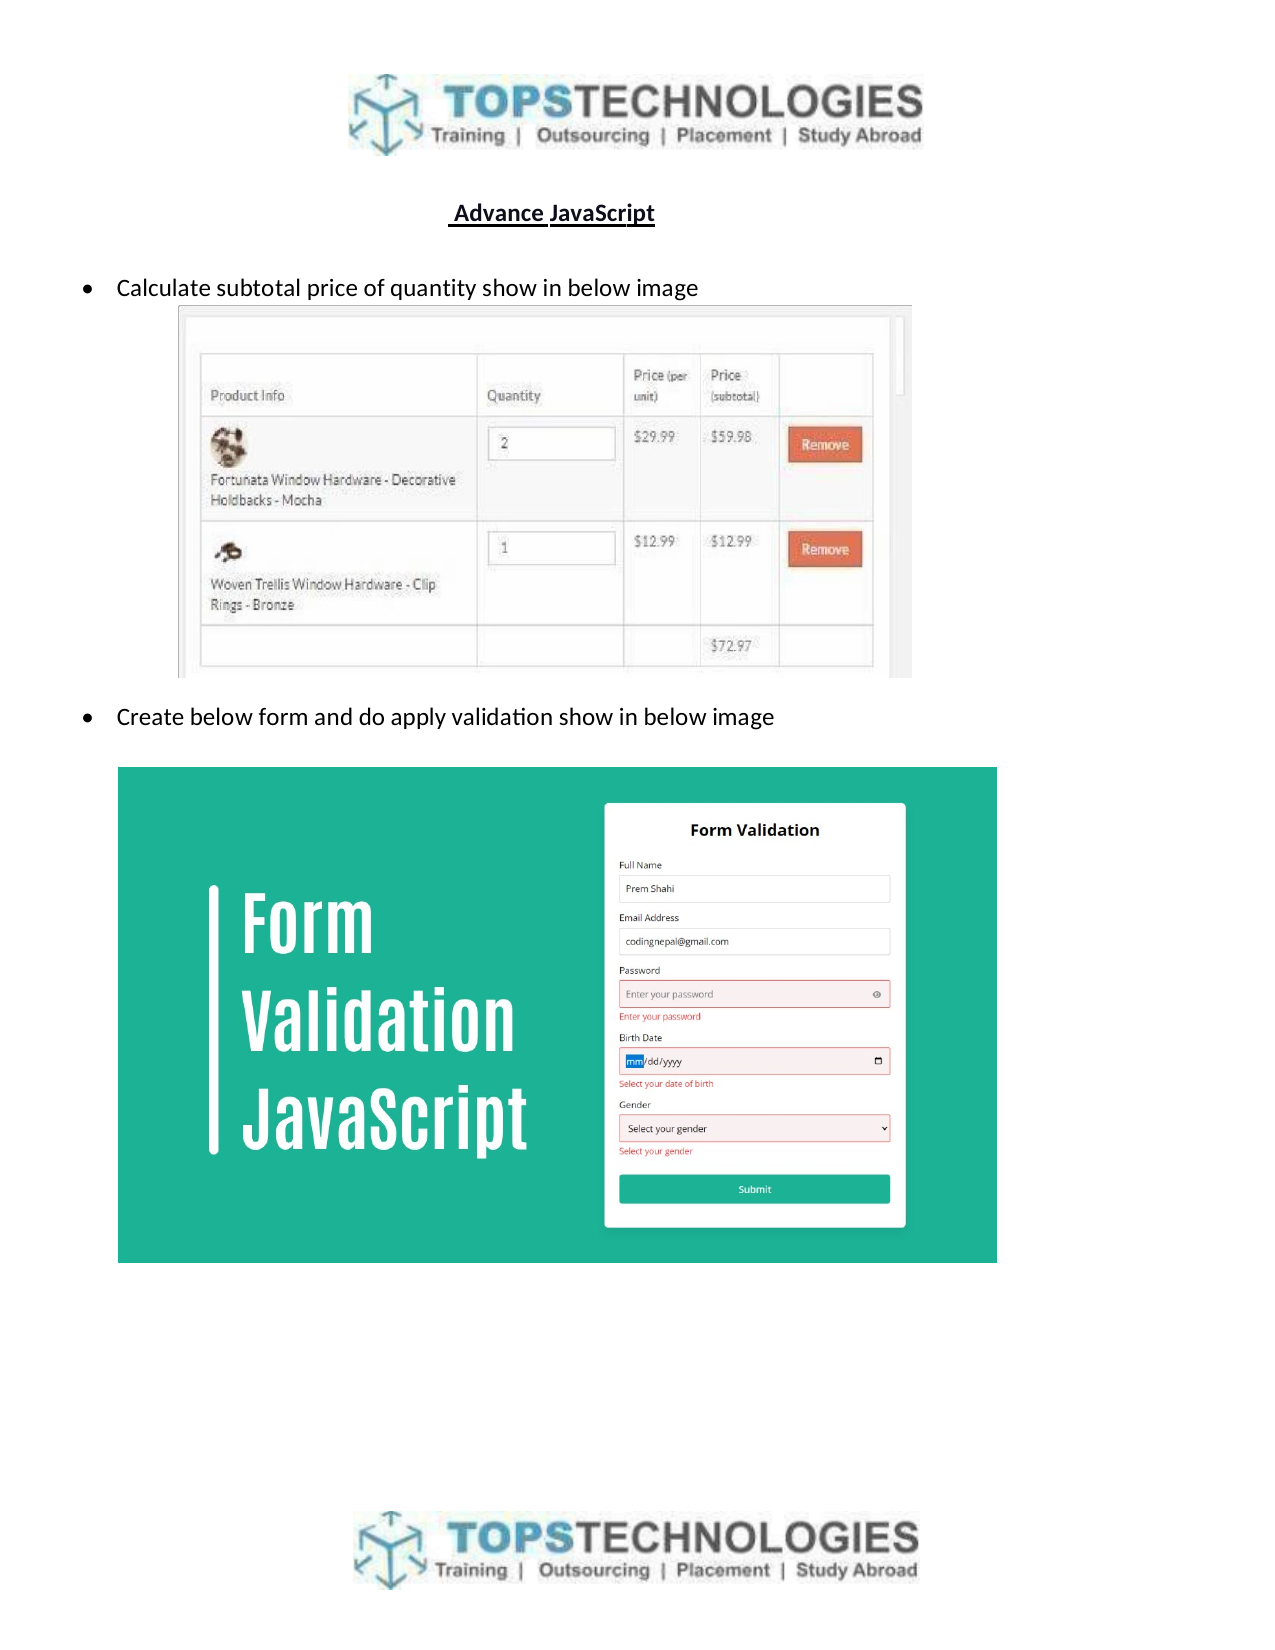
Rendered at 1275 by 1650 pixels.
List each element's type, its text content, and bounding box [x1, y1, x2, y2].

picture [118, 767, 997, 1263]
text • Calculate subtotal price of quantity show in below image [81, 272, 1098, 302]
picture [348, 74, 924, 156]
text • Create below form and do apply validation show in below image [81, 701, 1098, 732]
text Advance JavaScript [448, 185, 1098, 232]
picture [353, 1511, 920, 1590]
picture [178, 305, 912, 678]
